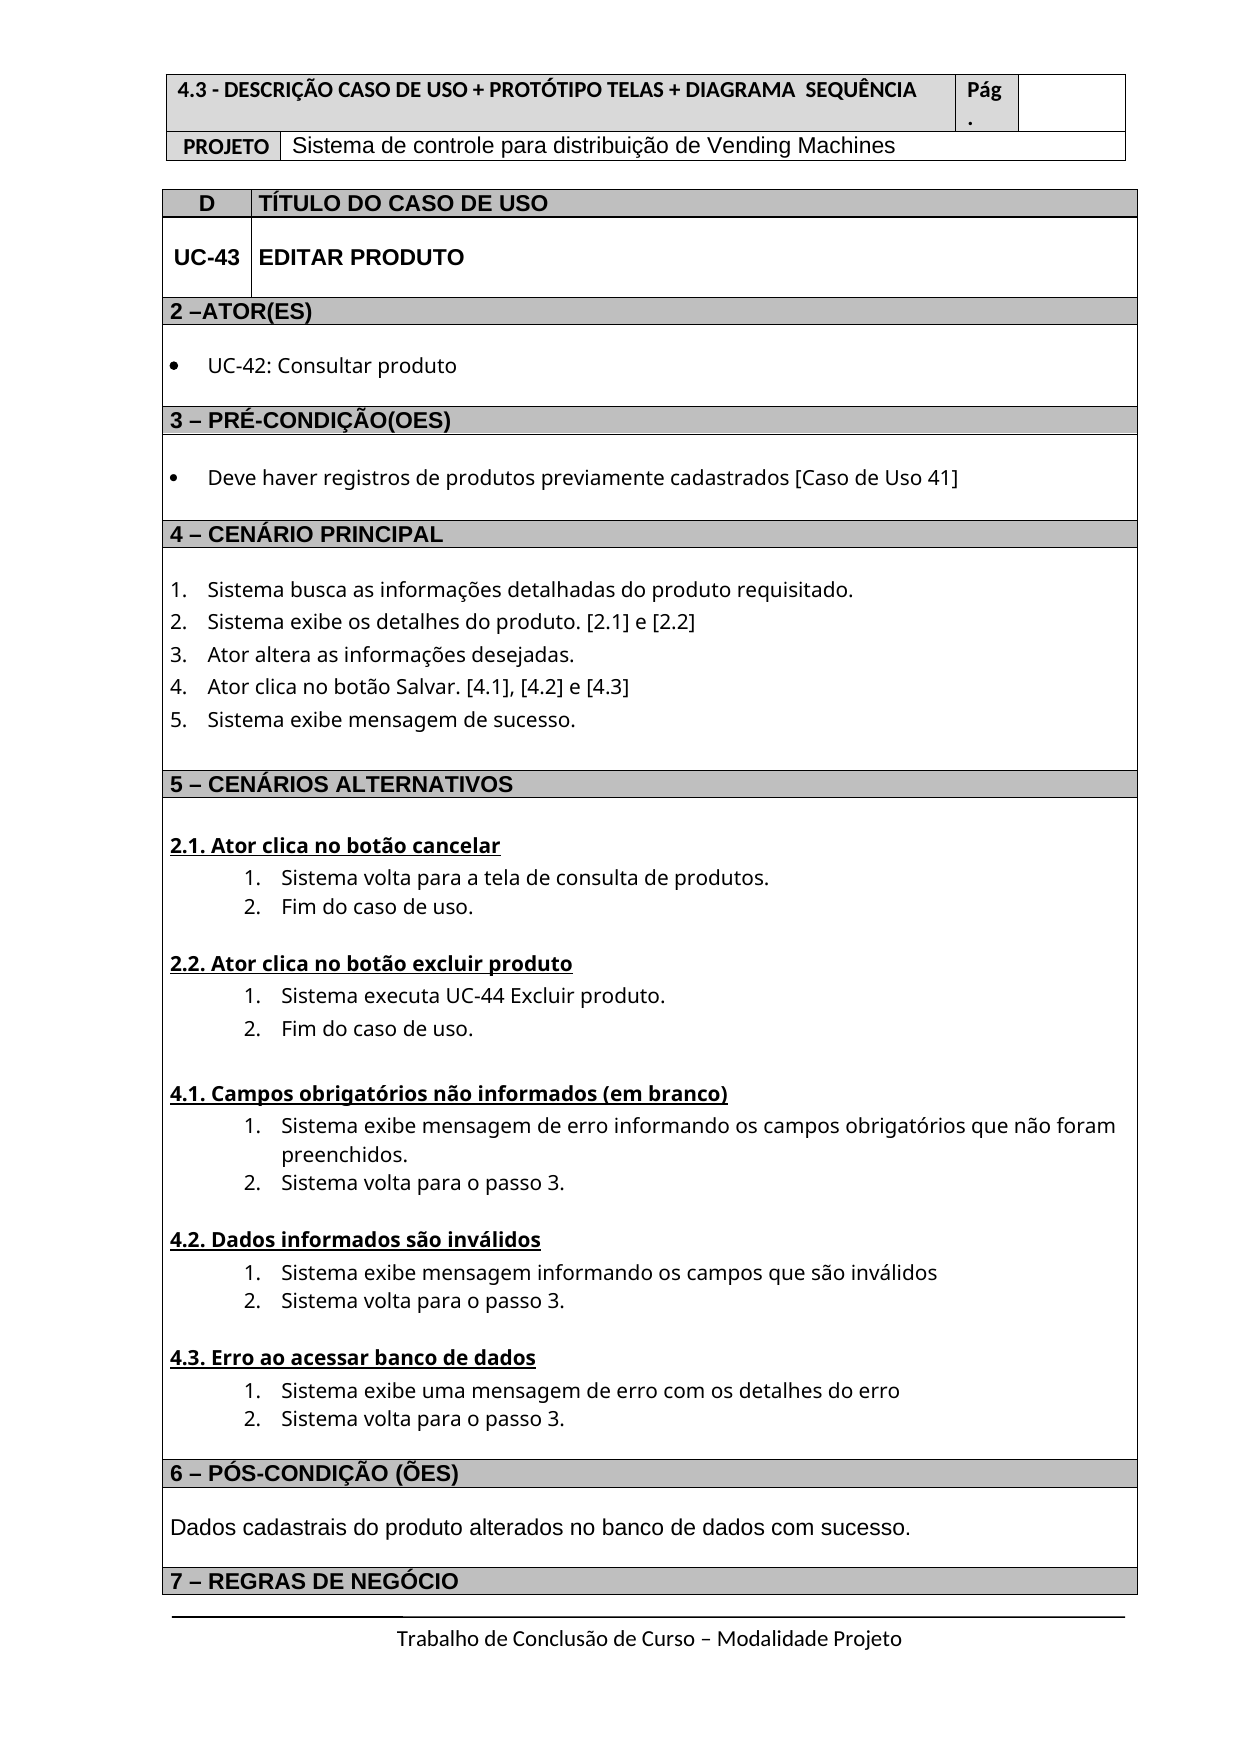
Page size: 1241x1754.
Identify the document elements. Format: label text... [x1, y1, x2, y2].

table_cell Sistema busca as informações detalhadas do produto requisitado. Sistema exibe os detalhes do produto. [2.1] e [2.2] Ator altera as informações desejadas. Ator clica no botão Salvar. [4.1], [4.2] e [4.3] Sistema exibe mensagem de sucesso. [163, 548, 1137, 770]
table_cell 2.1. Ator clica no botão cancelar Sistema volta para a tela de consulta de produtos. Fim do caso de uso. 2.2. Ator clica no botão excluir produto Sistema executa UC-44 Excluir produto. Fim do caso de uso. 4.1. Campos obrigatórios não informados (em branco) Sistema exibe mensagem de erro informando os campos obrigatórios que não foram preenchidos. Sistema volta para o passo 3. 4.2. Dados informados são inválidos Sistema exibe mensagem informando os campos que são inválidos Sistema volta para o passo 3. 4.3. Erro ao acessar banco de dados Sistema exibe uma mensagem de erro com os detalhes do erro Sistema volta para o passo 3. [163, 798, 1137, 1459]
table_header D [163, 190, 251, 216]
table_cell 6 – PÓS-CONDIÇÃO (ÕES) [163, 1460, 1137, 1487]
table_cell Deve haver registros de produtos previamente cadastrados [Caso de Uso 41] [163, 435, 1137, 520]
table_cell UC-43 [163, 218, 251, 297]
table_cell UC-42: Consultar produto [163, 325, 1137, 406]
table_cell EDITAR PRODUTO [252, 218, 1137, 297]
table_header TÍTULO DO CASO DE USO [252, 190, 1137, 216]
table_cell 7 – REGRAS DE NEGÓCIO [163, 1568, 1137, 1594]
table_cell 3 – PRÉ-CONDIÇÃO(OES) [163, 407, 1137, 433]
table_cell 5 – CENÁRIOS ALTERNATIVOS [163, 771, 1137, 797]
table_cell Dados cadastrais do produto alterados no banco de dados com sucesso. [163, 1488, 1137, 1567]
table_cell 2 –ATOR(ES) [163, 298, 1137, 324]
table_cell 4 – CENÁRIO PRINCIPAL [163, 521, 1137, 547]
